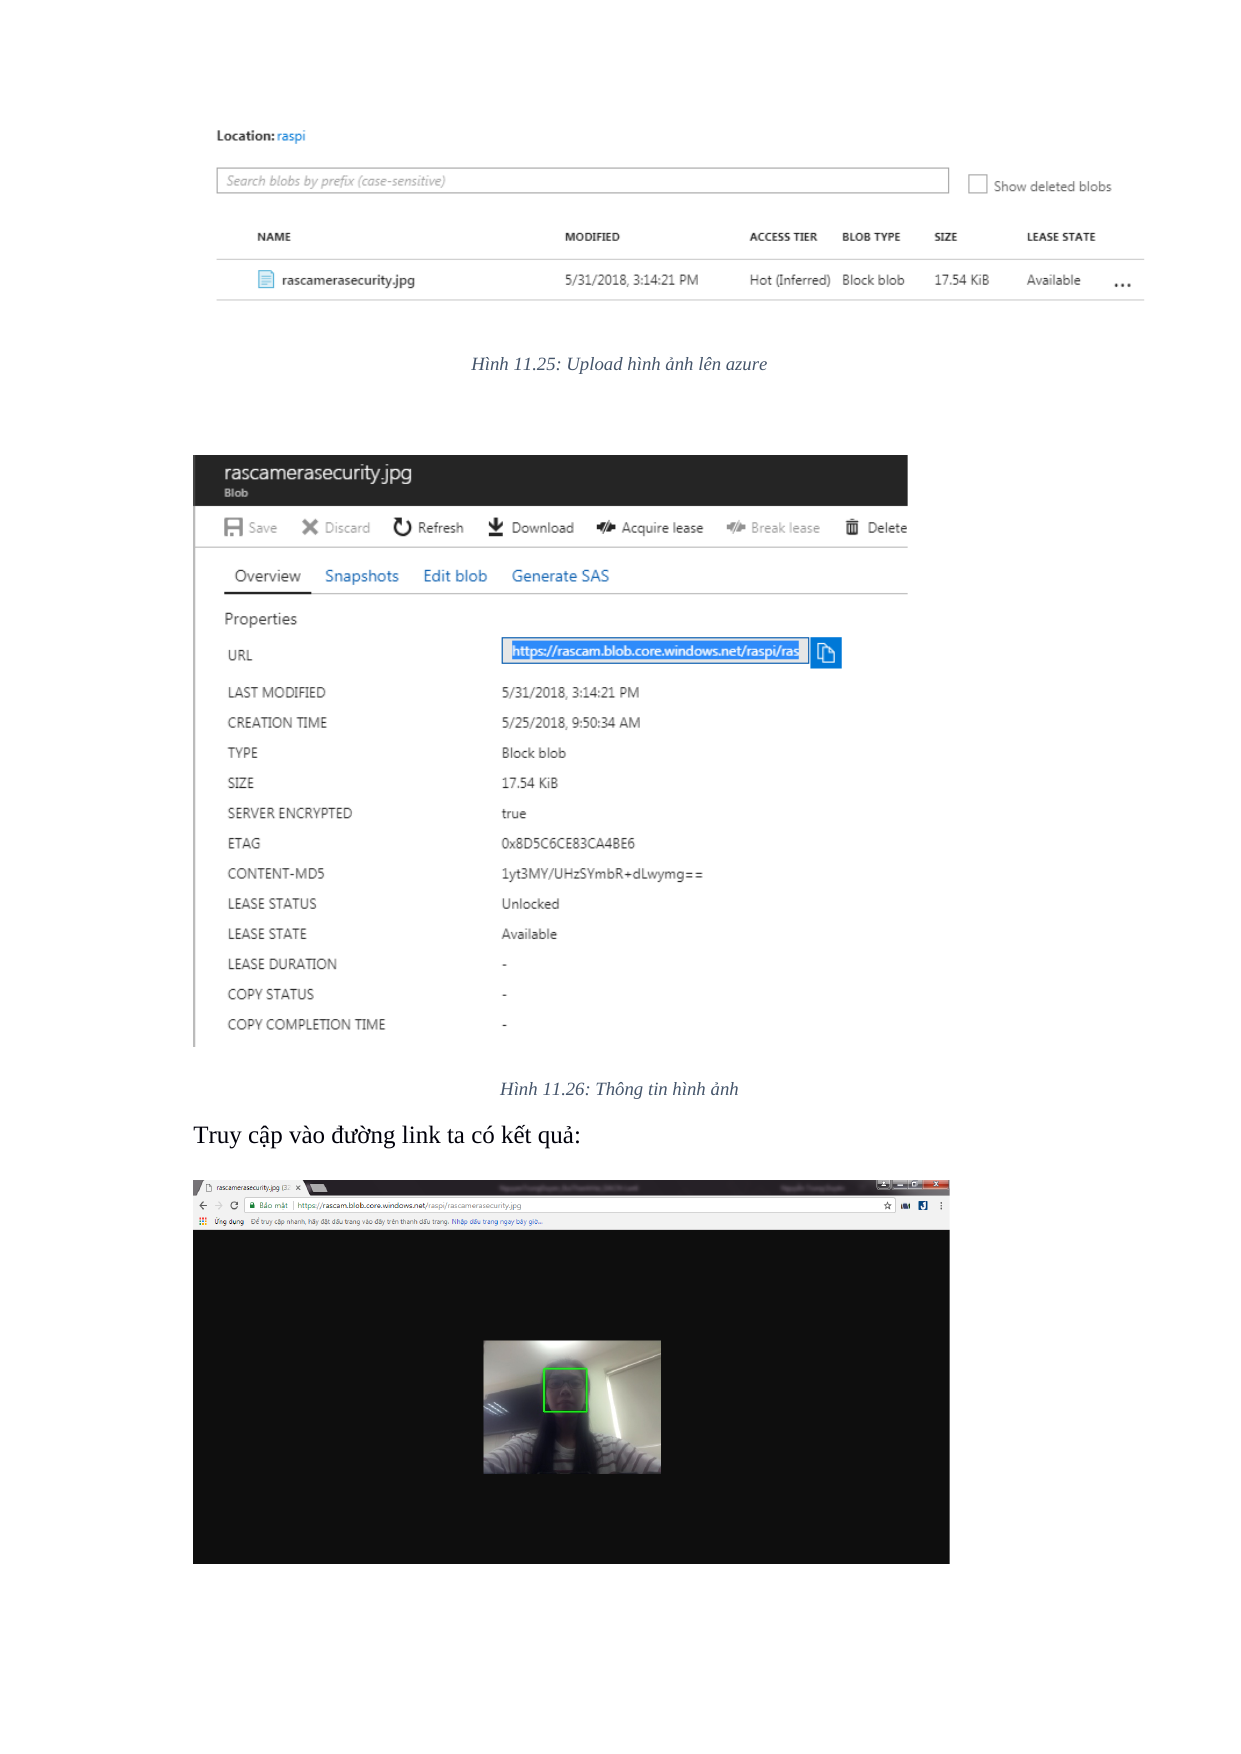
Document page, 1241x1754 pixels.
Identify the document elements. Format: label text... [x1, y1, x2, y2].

picture [193, 455, 908, 1047]
text Truy cập vào đường link ta có kết quả: [118, 1120, 1122, 1149]
picture [193, 1180, 950, 1564]
picture [193, 118, 1169, 322]
